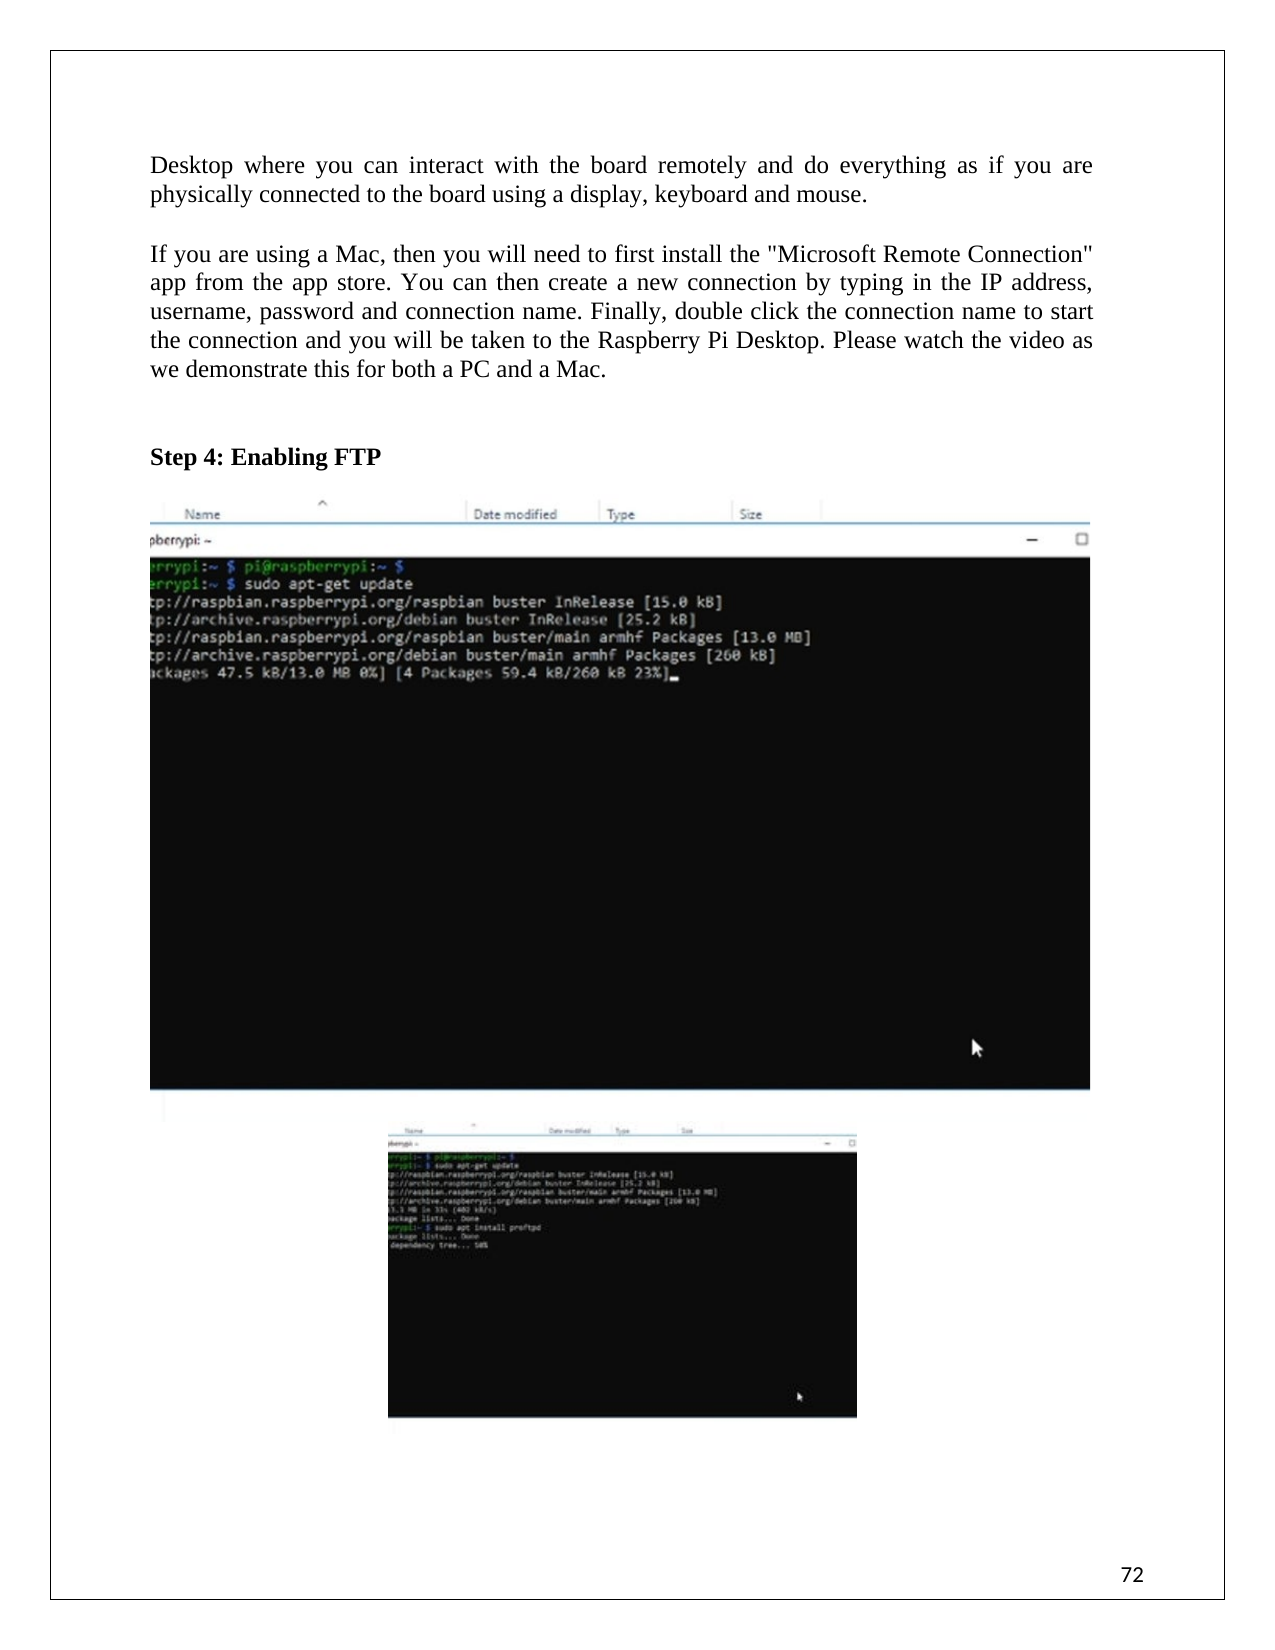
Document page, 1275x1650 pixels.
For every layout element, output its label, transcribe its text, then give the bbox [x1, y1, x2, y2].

text Step 4: Enabling FTP [150, 442, 1095, 471]
text If you are using a Mac, then you will need to first install the "Microsoft Remote Connection" app from the app store. You can then create a new connection by typing in the IP address, username, password and connection name. Finally, double click the connection name to start the connection and you will be taken to the Raspberry Pi Desktop. Please watch the video as we demonstrate this for both a PC and a Mac. [150, 239, 1095, 382]
picture [150, 494, 1091, 1434]
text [150, 150, 1095, 207]
